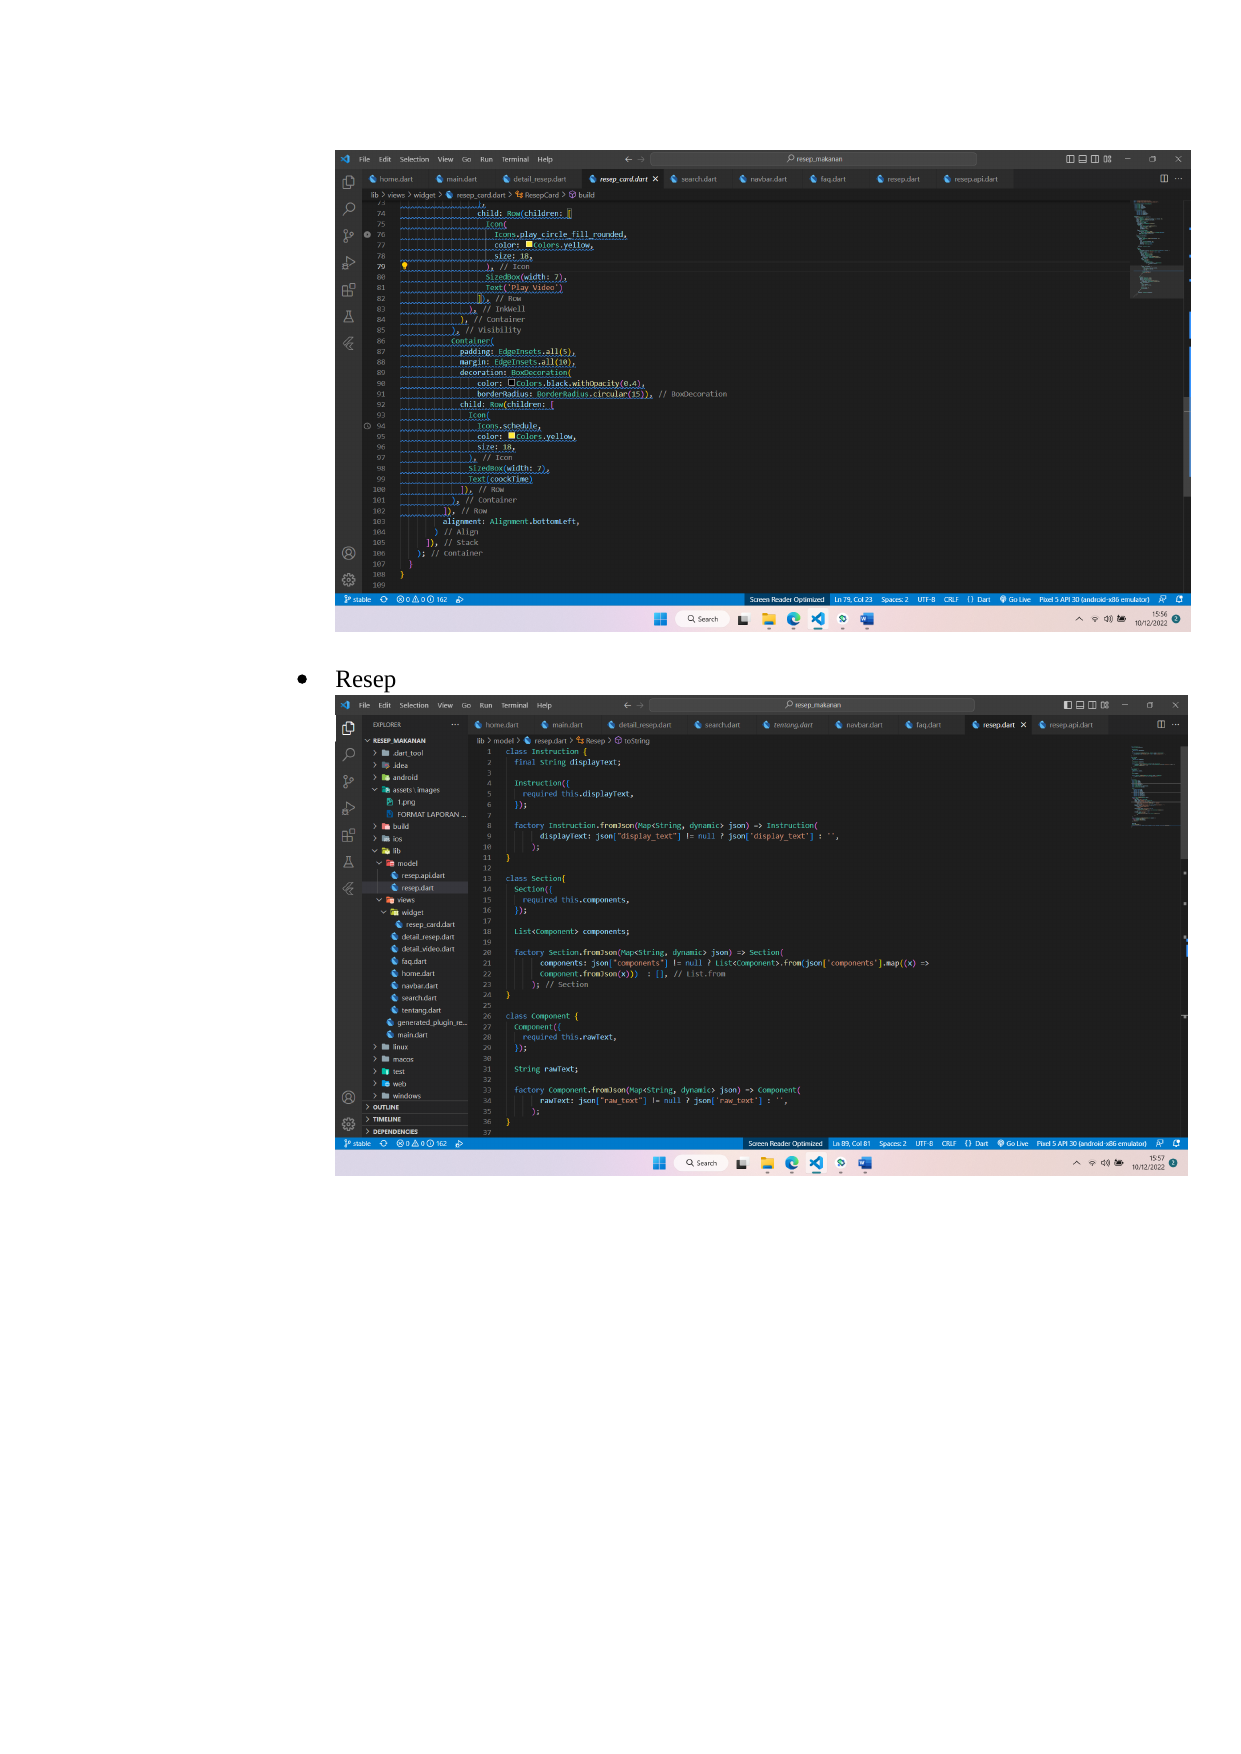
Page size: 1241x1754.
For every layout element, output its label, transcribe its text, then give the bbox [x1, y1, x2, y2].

picture [335, 695, 1188, 1176]
list Resep [298, 664, 1090, 693]
picture [335, 150, 1191, 632]
